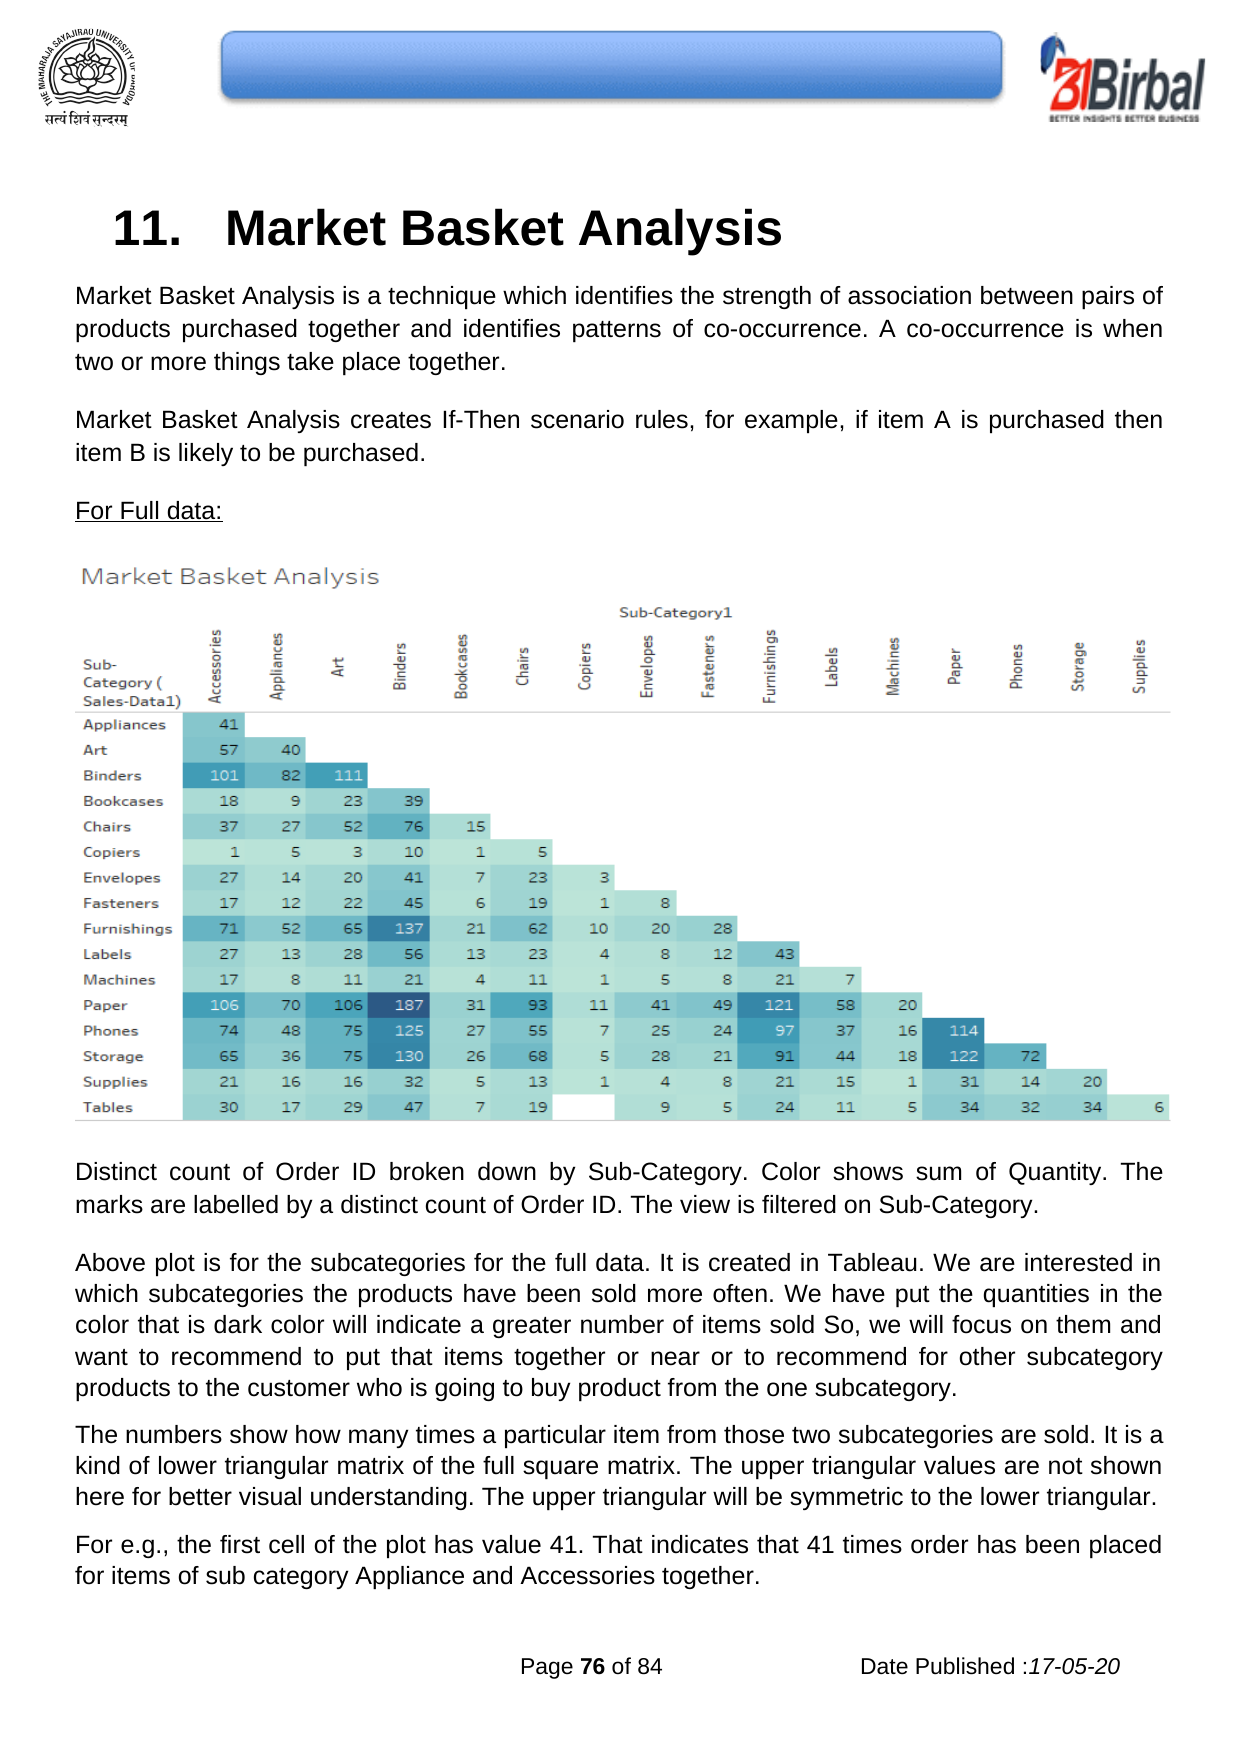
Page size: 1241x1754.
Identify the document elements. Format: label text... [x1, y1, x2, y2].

picture [37, 28, 135, 126]
text Distinct count of Order ID broken down by Sub-Category. Color shows sum of Quantity. The marks are labelled by a distinct count of Order ID. The view is filtered on Sub-Category. [75, 1157, 1165, 1219]
picture [1040, 32, 1205, 122]
text Market Basket Analysis creates If-Then scenario rules, for example, if item A is purchased then item B is likely to be purchased. [75, 405, 1165, 467]
subtitle Market Basket Analysis [112, 198, 1165, 256]
text For e.g., the first cell of the plot has value 41. That indicates that 41 times order has been placed for items of sub category Appliance and Accessories together. [75, 1530, 1165, 1590]
picture [75, 553, 1172, 1129]
text Above plot is for the subcategories for the full data. It is created in Tableau. We are interested in which subcategories the products have been sold more often. We have put the quantities in the color that is dark color will indicate a greater number of items sold So, we will focus on them and want to recommend to put that items together or near or to recommend for other subcategory products to the customer who is going to buy product from the one subcategory. [75, 1248, 1165, 1401]
text The numbers show how many times a particular item from those two subcategories are sold. It is a kind of lower triangular matrix of the full square matrix. The upper triangular values are not shown here for better visual understanding. The upper triangular will be symmetric to the lower triangular. [75, 1420, 1165, 1511]
picture [213, 28, 1011, 110]
text Market Basket Analysis is a technique which identifies the strength of association between pairs of products purchased together and identifies patterns of co-occurrence. A co-occurrence is when two or more things take place together. [75, 281, 1165, 376]
text For Full data: [75, 496, 1165, 524]
